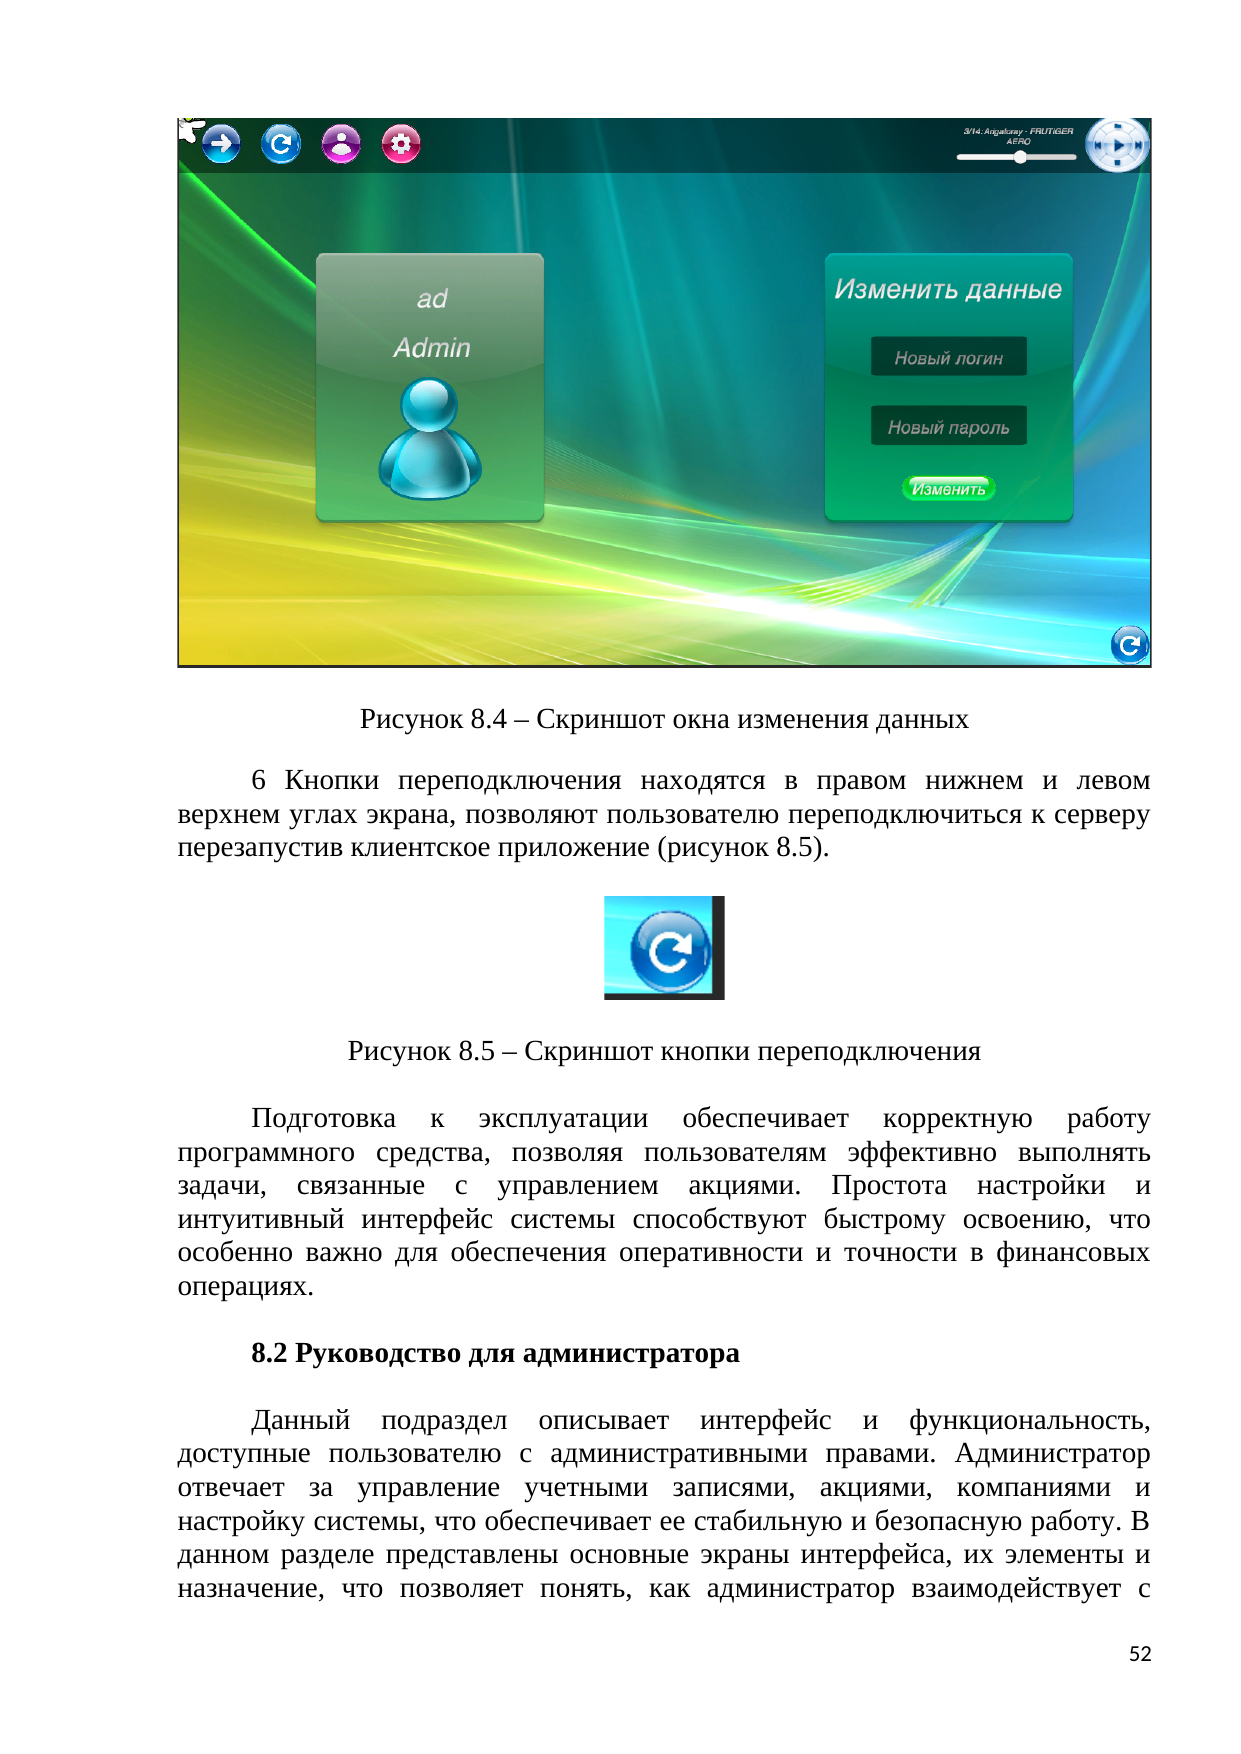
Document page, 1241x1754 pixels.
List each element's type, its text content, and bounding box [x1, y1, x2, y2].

picture [604, 896, 725, 1000]
text Рисунок 8.4 – Скриншот окна изменения данных [177, 701, 1152, 734]
text Рисунок 8.5 – Скриншот кнопки переподключения [177, 1033, 1152, 1067]
text Подготовка к эксплуатации обеспечивает корректную работу программного средства, позволяя пользователям эффективно выполнять задачи, связанные с управлением акциями. Простота настройки и интуитивный интерфейс системы способствуют быстрому освоению, что особенно важно для обеспечения оперативности и точности в финансовых операциях. [177, 1100, 1152, 1301]
text 6 Кнопки переподключения находятся в правом нижнем и левом верхнем углах экрана, позволяют пользователю переподключиться к серверу перезапустив клиентское приложение (рисунок 8.5). [177, 762, 1152, 863]
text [177, 1402, 1152, 1603]
picture [177, 118, 1152, 668]
subtitle 8.2 Руководство для администратора [251, 1335, 1152, 1368]
